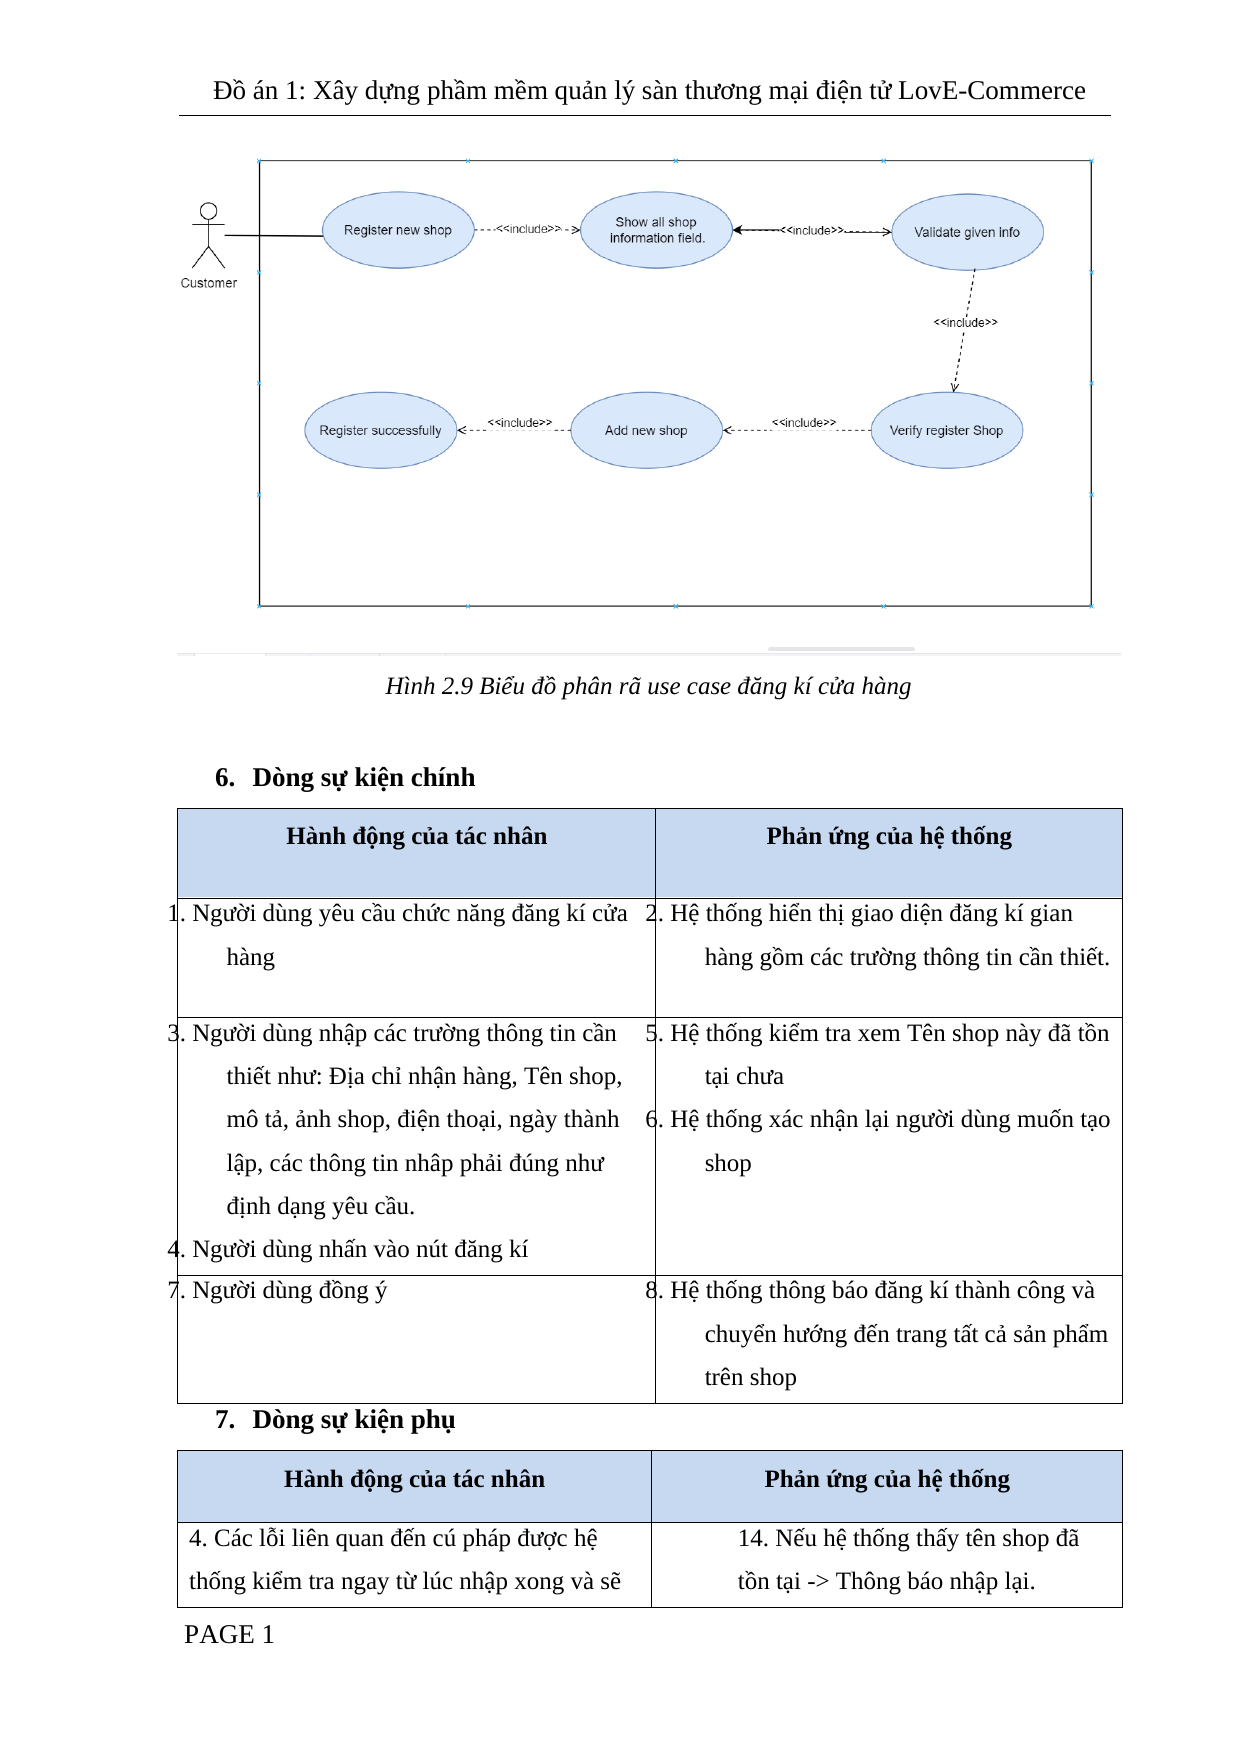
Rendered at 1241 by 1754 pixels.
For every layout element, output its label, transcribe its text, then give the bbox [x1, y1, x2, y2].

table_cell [178, 1523, 651, 1607]
table_cell Người dùng yêu cầu chức năng đăng kí cửa hàng [178, 899, 655, 1017]
table_header Phản ứng của hệ thống [656, 809, 1122, 897]
picture [177, 130, 1122, 656]
table_header Hành động của tác nhân [178, 809, 655, 897]
table_cell Hệ thống kiểm tra xem Tên shop này đã tồn tại chưa Hệ thống xác nhận lại người dùng muốn tạo shop [656, 1018, 1122, 1274]
table_header Phản ứng của hệ thống [652, 1451, 1122, 1522]
table_header Hành động của tác nhân [178, 1451, 651, 1522]
list Dòng sự kiện chính [215, 761, 1122, 792]
text Hình 2.9 Biểu đồ phân rã use case đăng kí cửa hàng [177, 671, 1122, 700]
table_cell Hệ thống hiển thị giao diện đăng kí gian hàng gồm các trường thông tin cần thiết. [656, 899, 1122, 1017]
table_cell Người dùng nhập các trường thông tin cần thiết như: Địa chỉ nhận hàng, Tên shop, mô tả, ảnh shop, điện thoại, ngày thành lập, các thông tin nhâp phải đúng như định dạng yêu cầu. Người dùng nhấn vào nút đăng kí [178, 1018, 655, 1274]
table_cell Người dùng đồng ý [178, 1276, 655, 1403]
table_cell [652, 1523, 1122, 1607]
table_cell Hệ thống thông báo đăng kí thành công và chuyển hướng đến trang tất cả sản phẩm trên shop [656, 1276, 1122, 1403]
list Dòng sự kiện phụ [215, 1404, 1122, 1435]
